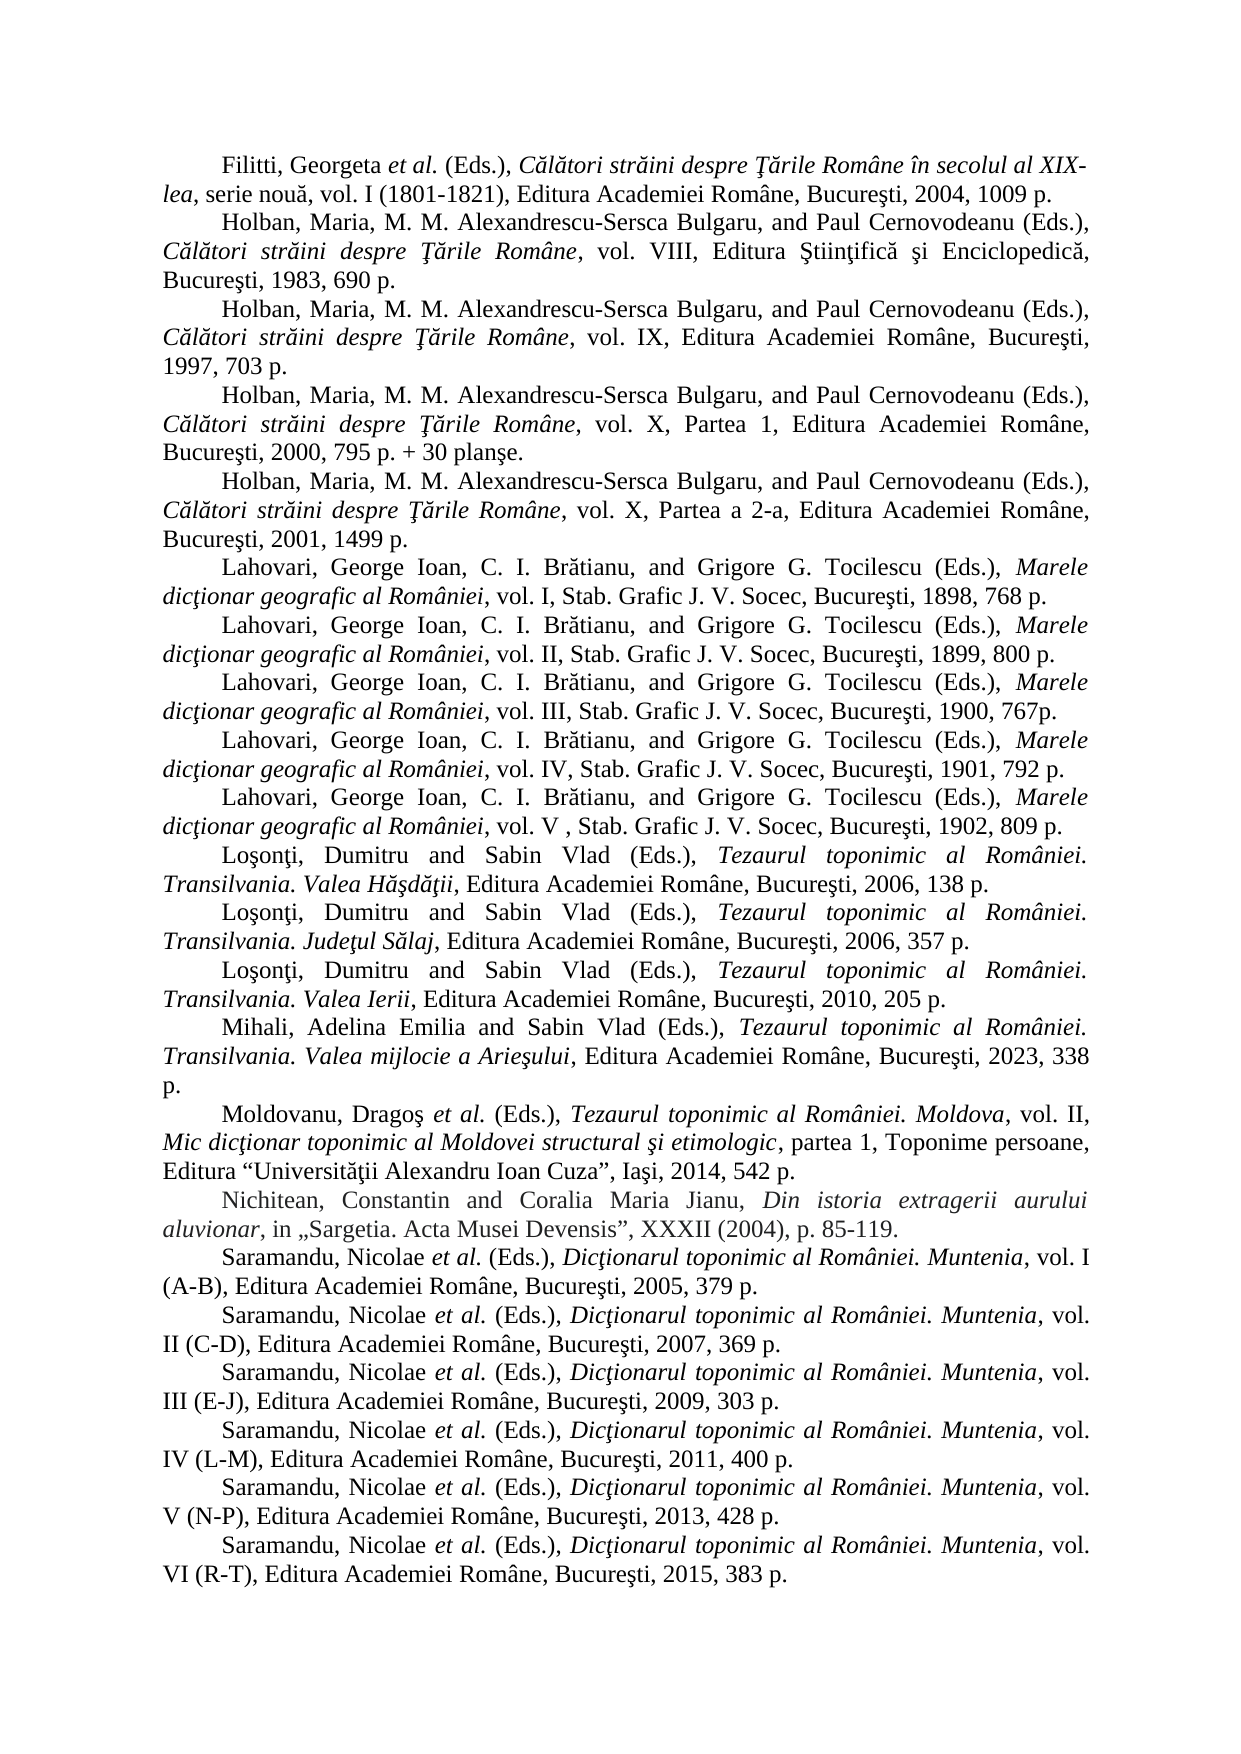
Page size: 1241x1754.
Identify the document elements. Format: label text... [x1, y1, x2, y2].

text Lahovari, George Ioan, C. I. Brătianu, and Grigore G. Tocilescu (Eds.), Marele dicţionar geografic al României, vol. I, Stab. Grafic J. V. Socec, Bucureşti, 1898, 768 p. [162, 552, 1090, 610]
text Saramandu, Nicolae et al. (Eds.), Dicţionarul toponimic al României. Muntenia, vol. VI (R-T), Editura Academiei Române, Bucureşti, 2015, 383 p. [162, 1530, 1090, 1587]
text Holban, Maria, M. M. Alexandrescu-Sersca Bulgaru, and Paul Cernovodeanu (Eds.), Călători străini despre Ţările Române, vol. IX, Editura Academiei Române, Bucureşti, 1997, 703 p. [162, 294, 1090, 380]
text Lahovari, George Ioan, C. I. Brătianu, and Grigore G. Tocilescu (Eds.), Marele dicţionar geografic al României, vol. IV, Stab. Grafic J. V. Socec, Bucureşti, 1901, 792 p. [162, 725, 1090, 782]
text Holban, Maria, M. M. Alexandrescu-Sersca Bulgaru, and Paul Cernovodeanu (Eds.), Călători străini despre Ţările Române, vol. VIII, Editura Ştiinţifică şi Enciclopedică, Bucureşti, 1983, 690 p. [162, 207, 1090, 294]
text Filitti, Georgeta et al. (Eds.), Călători străini despre Ţările Române în secolul al XIX-lea, serie nouă, vol. I (1801-1821), Editura Academiei Române, Bucureşti, 2004, 1009 p. [162, 150, 1090, 207]
text Holban, Maria, M. M. Alexandrescu-Sersca Bulgaru, and Paul Cernovodeanu (Eds.), Călători străini despre Ţările Române, vol. X, Partea 1, Editura Academiei Române, Bucureşti, 2000, 795 p. + 30 planşe. [162, 380, 1090, 466]
text Saramandu, Nicolae et al. (Eds.), Dicţionarul toponimic al României. Muntenia, vol. II (C-D), Editura Academiei Române, Bucureşti, 2007, 369 p. [162, 1300, 1090, 1357]
text Lahovari, George Ioan, C. I. Brătianu, and Grigore G. Tocilescu (Eds.), Marele dicţionar geografic al României, vol. V , Stab. Grafic J. V. Socec, Bucureşti, 1902, 809 p. [162, 782, 1090, 840]
text Loşonţi, Dumitru and Sabin Vlad (Eds.), Tezaurul toponimic al României. Transilvania. Valea Ierii, Editura Academiei Române, Bucureşti, 2010, 205 p. [162, 955, 1090, 1012]
text Saramandu, Nicolae et al. (Eds.), Dicţionarul toponimic al României. Muntenia, vol. III (E-J), Editura Academiei Române, Bucureşti, 2009, 303 p. [162, 1357, 1090, 1415]
text Lahovari, George Ioan, C. I. Brătianu, and Grigore G. Tocilescu (Eds.), Marele dicţionar geografic al României, vol. II, Stab. Grafic J. V. Socec, Bucureşti, 1899, 800 p. [162, 610, 1090, 667]
text Saramandu, Nicolae et al. (Eds.), Dicţionarul toponimic al României. Muntenia, vol. I (A-B), Editura Academiei Române, Bucureşti, 2005, 379 p. [162, 1242, 1090, 1300]
text Saramandu, Nicolae et al. (Eds.), Dicţionarul toponimic al României. Muntenia, vol. V (N-P), Editura Academiei Române, Bucureşti, 2013, 428 p. [162, 1472, 1090, 1530]
text Nichitean, Constantin and Coralia Maria Jianu, Din istoria extragerii aurului aluvionar, in „Sargetia. Acta Musei Devensis”, XXXII (2004), p. 85-119. [162, 1185, 1090, 1242]
text Mihali, Adelina Emilia and Sabin Vlad (Eds.), Tezaurul toponimic al României. Transilvania. Valea mijlocie a Arieşului, Editura Academiei Române, Bucureşti, 2023, 338 p. [162, 1012, 1090, 1099]
text Loşonţi, Dumitru and Sabin Vlad (Eds.), Tezaurul toponimic al României. Transilvania. Valea Hăşdăţii, Editura Academiei Române, Bucureşti, 2006, 138 p. [162, 840, 1090, 897]
text Loşonţi, Dumitru and Sabin Vlad (Eds.), Tezaurul toponimic al României. Transilvania. Judeţul Sălaj, Editura Academiei Române, Bucureşti, 2006, 357 p. [162, 897, 1090, 955]
text Holban, Maria, M. M. Alexandrescu-Sersca Bulgaru, and Paul Cernovodeanu (Eds.), Călători străini despre Ţările Române, vol. X, Partea a 2-a, Editura Academiei Române, Bucureşti, 2001, 1499 p. [162, 466, 1090, 552]
text Lahovari, George Ioan, C. I. Brătianu, and Grigore G. Tocilescu (Eds.), Marele dicţionar geografic al României, vol. III, Stab. Grafic J. V. Socec, Bucureşti, 1900, 767p. [162, 667, 1090, 725]
text Moldovanu, Dragoş et al. (Eds.), Tezaurul toponimic al României. Moldova, vol. II, Mic dicţionar toponimic al Moldovei structural şi etimologic, partea 1, Toponime persoane, Editura “Universităţii Alexandru Ioan Cuza”, Iaşi, 2014, 542 p. [162, 1099, 1090, 1185]
text Saramandu, Nicolae et al. (Eds.), Dicţionarul toponimic al României. Muntenia, vol. IV (L-M), Editura Academiei Române, Bucureşti, 2011, 400 p. [162, 1415, 1090, 1472]
